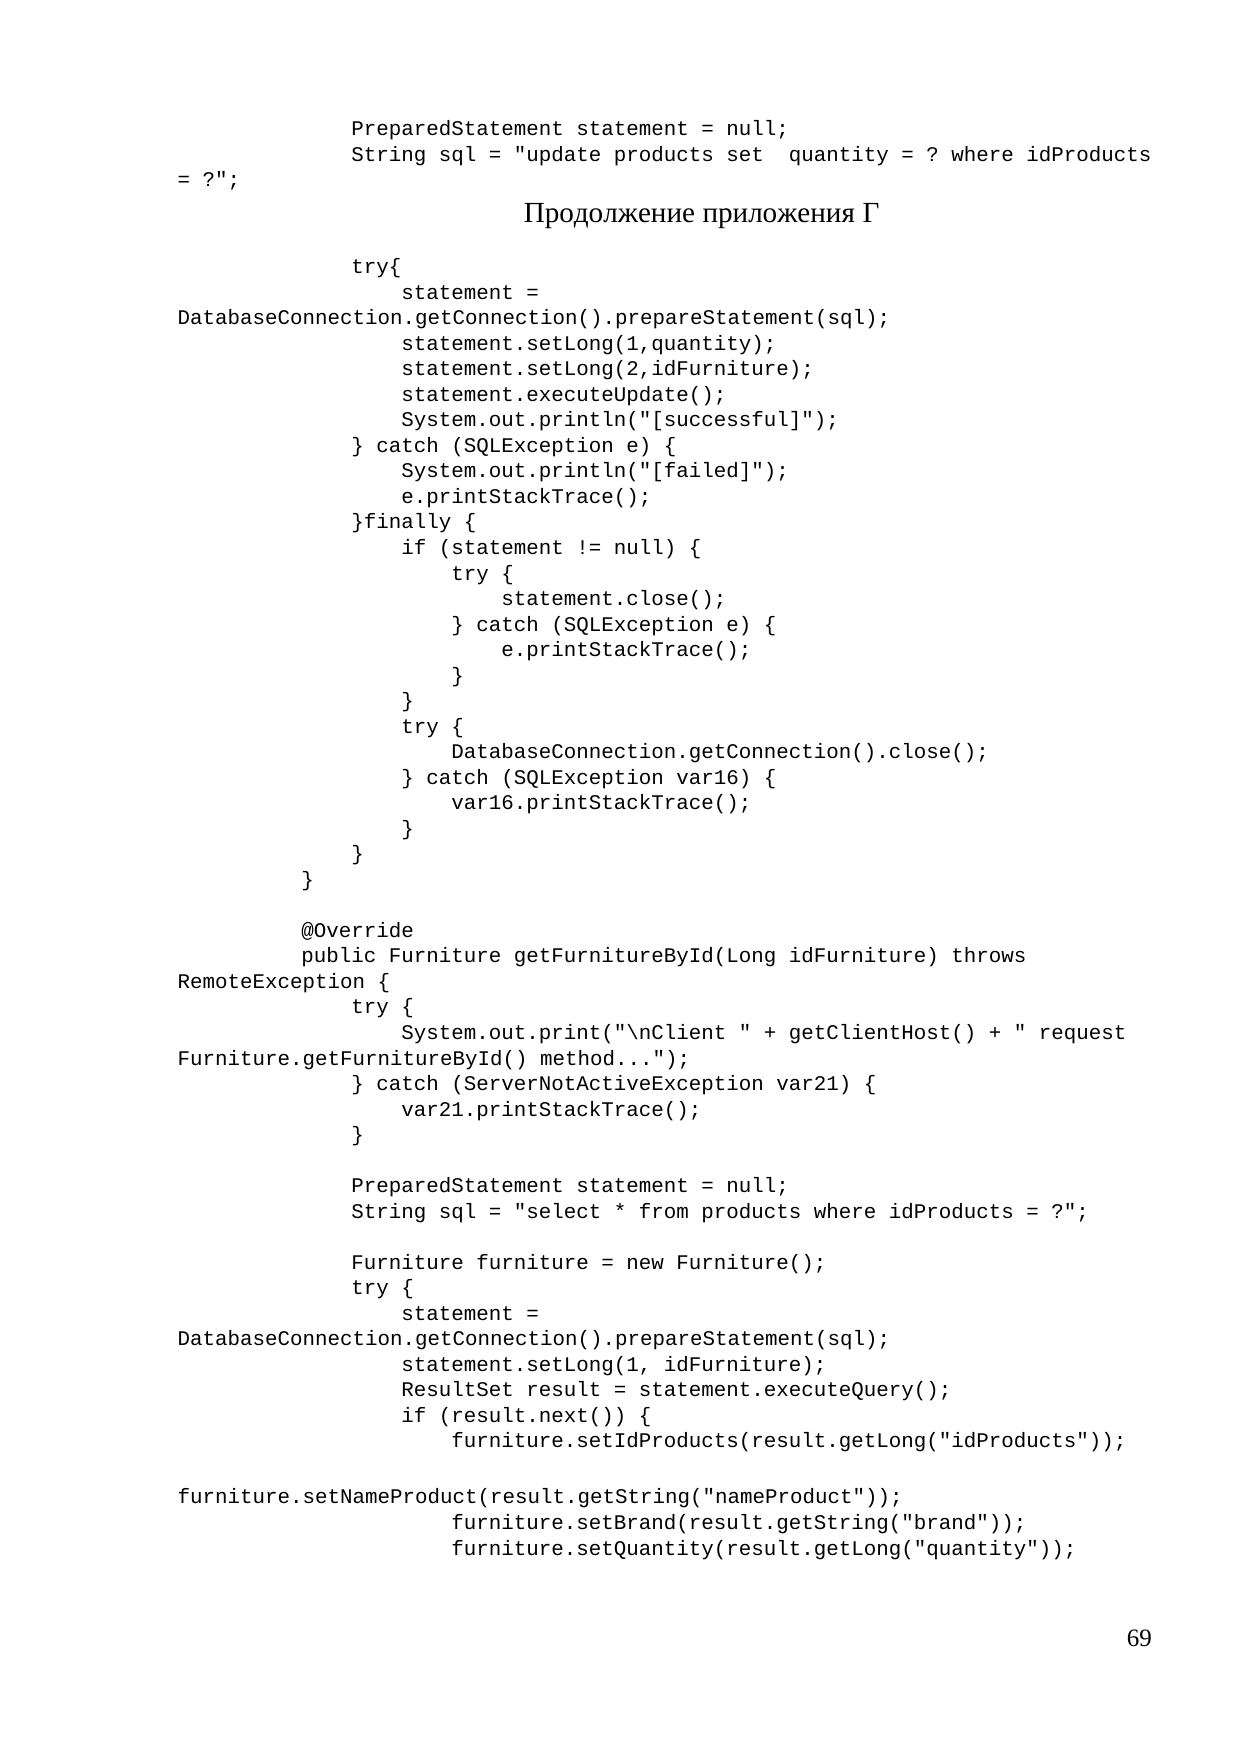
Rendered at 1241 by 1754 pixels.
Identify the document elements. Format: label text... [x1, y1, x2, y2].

text var16.printStackTrace(); [177, 792, 1152, 816]
text var21.printStackTrace(); [177, 1098, 1152, 1122]
text }finally { [177, 512, 1152, 535]
text } catch (SQLException var16) { [177, 767, 1152, 790]
text statement.executeUpdate(); [177, 384, 1152, 408]
text e.printStackTrace(); [177, 486, 1152, 510]
text try{ [177, 256, 1152, 280]
text } catch (SQLException e) { [177, 614, 1152, 637]
text statement.close(); [177, 588, 1152, 612]
text } [177, 843, 1152, 867]
text try { [177, 1277, 1152, 1301]
text public Furniture getFurnitureById(Long idFurniture) throws RemoteException { [177, 945, 1152, 994]
text statement.setLong(1, idFurniture); [177, 1354, 1152, 1377]
text Furniture furniture = new Furniture(); [177, 1252, 1152, 1275]
text Продолжение приложения Г [177, 195, 1152, 228]
text String sql = "select * from products where idProducts = ?"; [177, 1201, 1152, 1224]
text furniture.setIdProducts(result.getLong("idProducts")); [177, 1430, 1152, 1454]
text } [177, 818, 1152, 841]
text statement = DatabaseConnection.getConnection().prepareStatement(sql); [177, 1303, 1152, 1352]
text DatabaseConnection.getConnection().close(); [177, 741, 1152, 765]
text ResultSet result = statement.executeQuery(); [177, 1379, 1152, 1403]
text statement.setLong(1,quantity); [177, 333, 1152, 357]
text } [177, 869, 1152, 892]
text String sql = "update products set quantity = ? where idProducts = ?"; [177, 144, 1152, 193]
text System.out.print("\nClient " + getClientHost() + " request Furniture.getFurnitureById() method..."); [177, 1022, 1152, 1071]
text e.printStackTrace(); [177, 639, 1152, 663]
text furniture.setBrand(result.getString("brand")); [177, 1512, 1152, 1536]
text } [177, 690, 1152, 714]
text } [177, 1124, 1152, 1148]
text try { [177, 563, 1152, 586]
text furniture.setNameProduct(result.getString("nameProduct")); [177, 1456, 1152, 1510]
text try { [177, 716, 1152, 739]
text if (result.next()) { [177, 1405, 1152, 1428]
text try { [177, 996, 1152, 1020]
text statement.setLong(2,idFurniture); [177, 358, 1152, 382]
text } [177, 665, 1152, 688]
text @Override [177, 920, 1152, 943]
text furniture.setQuantity(result.getLong("quantity")); [177, 1537, 1152, 1561]
text PreparedStatement statement = null; [177, 1175, 1152, 1199]
text PreparedStatement statement = null; [177, 118, 1152, 142]
text statement = DatabaseConnection.getConnection().prepareStatement(sql); [177, 282, 1152, 331]
text System.out.println("[failed]"); [177, 461, 1152, 484]
text if (statement != null) { [177, 537, 1152, 561]
text } catch (SQLException e) { [177, 435, 1152, 459]
text System.out.println("[successful]"); [177, 409, 1152, 433]
text } catch (ServerNotActiveException var21) { [177, 1073, 1152, 1097]
